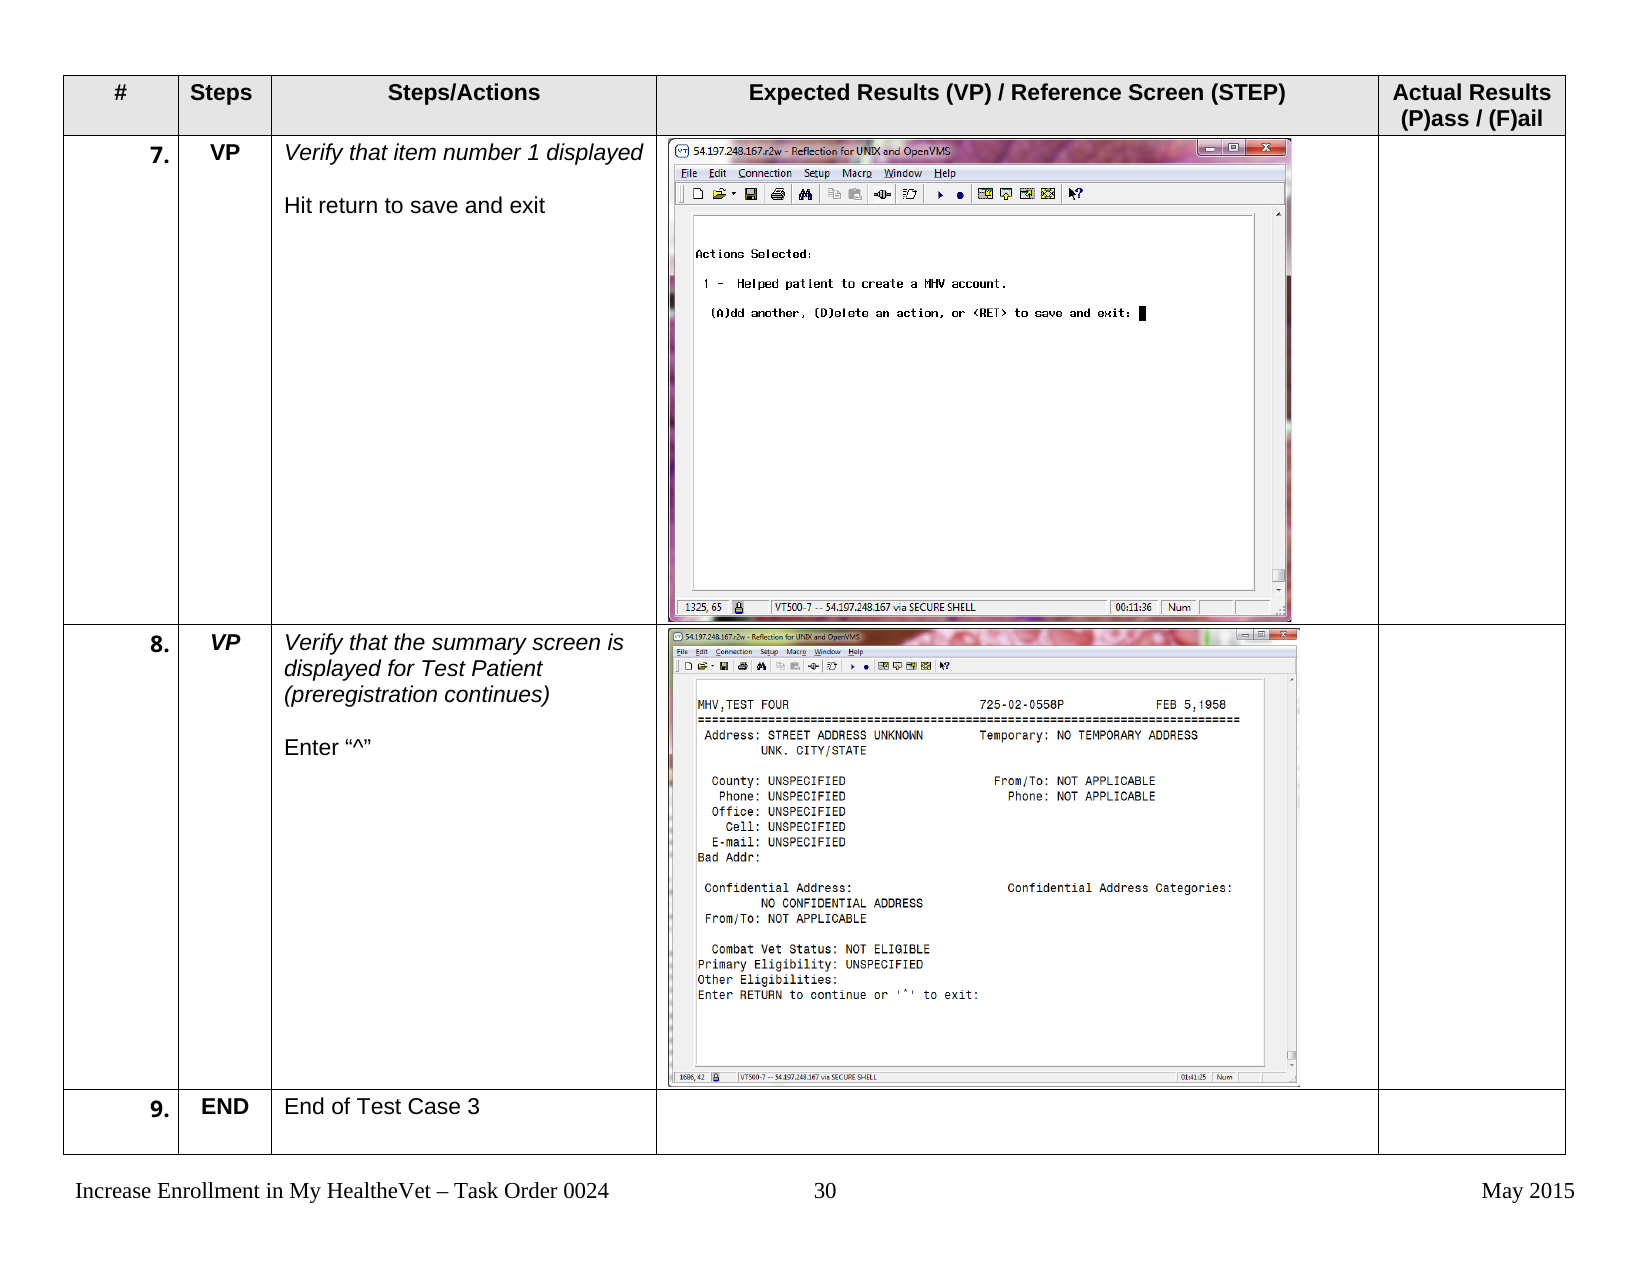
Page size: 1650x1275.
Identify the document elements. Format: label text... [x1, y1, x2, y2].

table_cell [1379, 136, 1565, 624]
table_header Expected Results (VP) / Reference Screen (STEP) [657, 76, 1378, 135]
table_header Steps/Actions [272, 76, 656, 135]
table_cell [1379, 1090, 1565, 1154]
table_cell Verify that the summary screen is displayed for Test Patient (preregistration continues) Enter “^” [272, 625, 656, 1089]
table_cell [657, 1090, 1378, 1154]
table_cell [64, 1090, 178, 1154]
table_cell [64, 136, 178, 624]
table_cell VP [179, 136, 271, 624]
table_cell [64, 625, 178, 1089]
table_cell Verify that item number 1 displayed Hit return to save and exit [272, 136, 656, 624]
table_header Actual Results (P)ass / (F)ail [1379, 76, 1565, 135]
table_cell [1379, 625, 1565, 1089]
table_header # [64, 76, 178, 135]
table_cell [657, 625, 1378, 1089]
picture [668, 628, 1300, 1087]
table_cell END [179, 1090, 271, 1154]
table_cell [657, 136, 1378, 624]
table_header Steps [179, 76, 271, 135]
table_cell End of Test Case 3 [272, 1090, 656, 1154]
picture [668, 138, 1292, 622]
table_cell VP [179, 625, 271, 1089]
